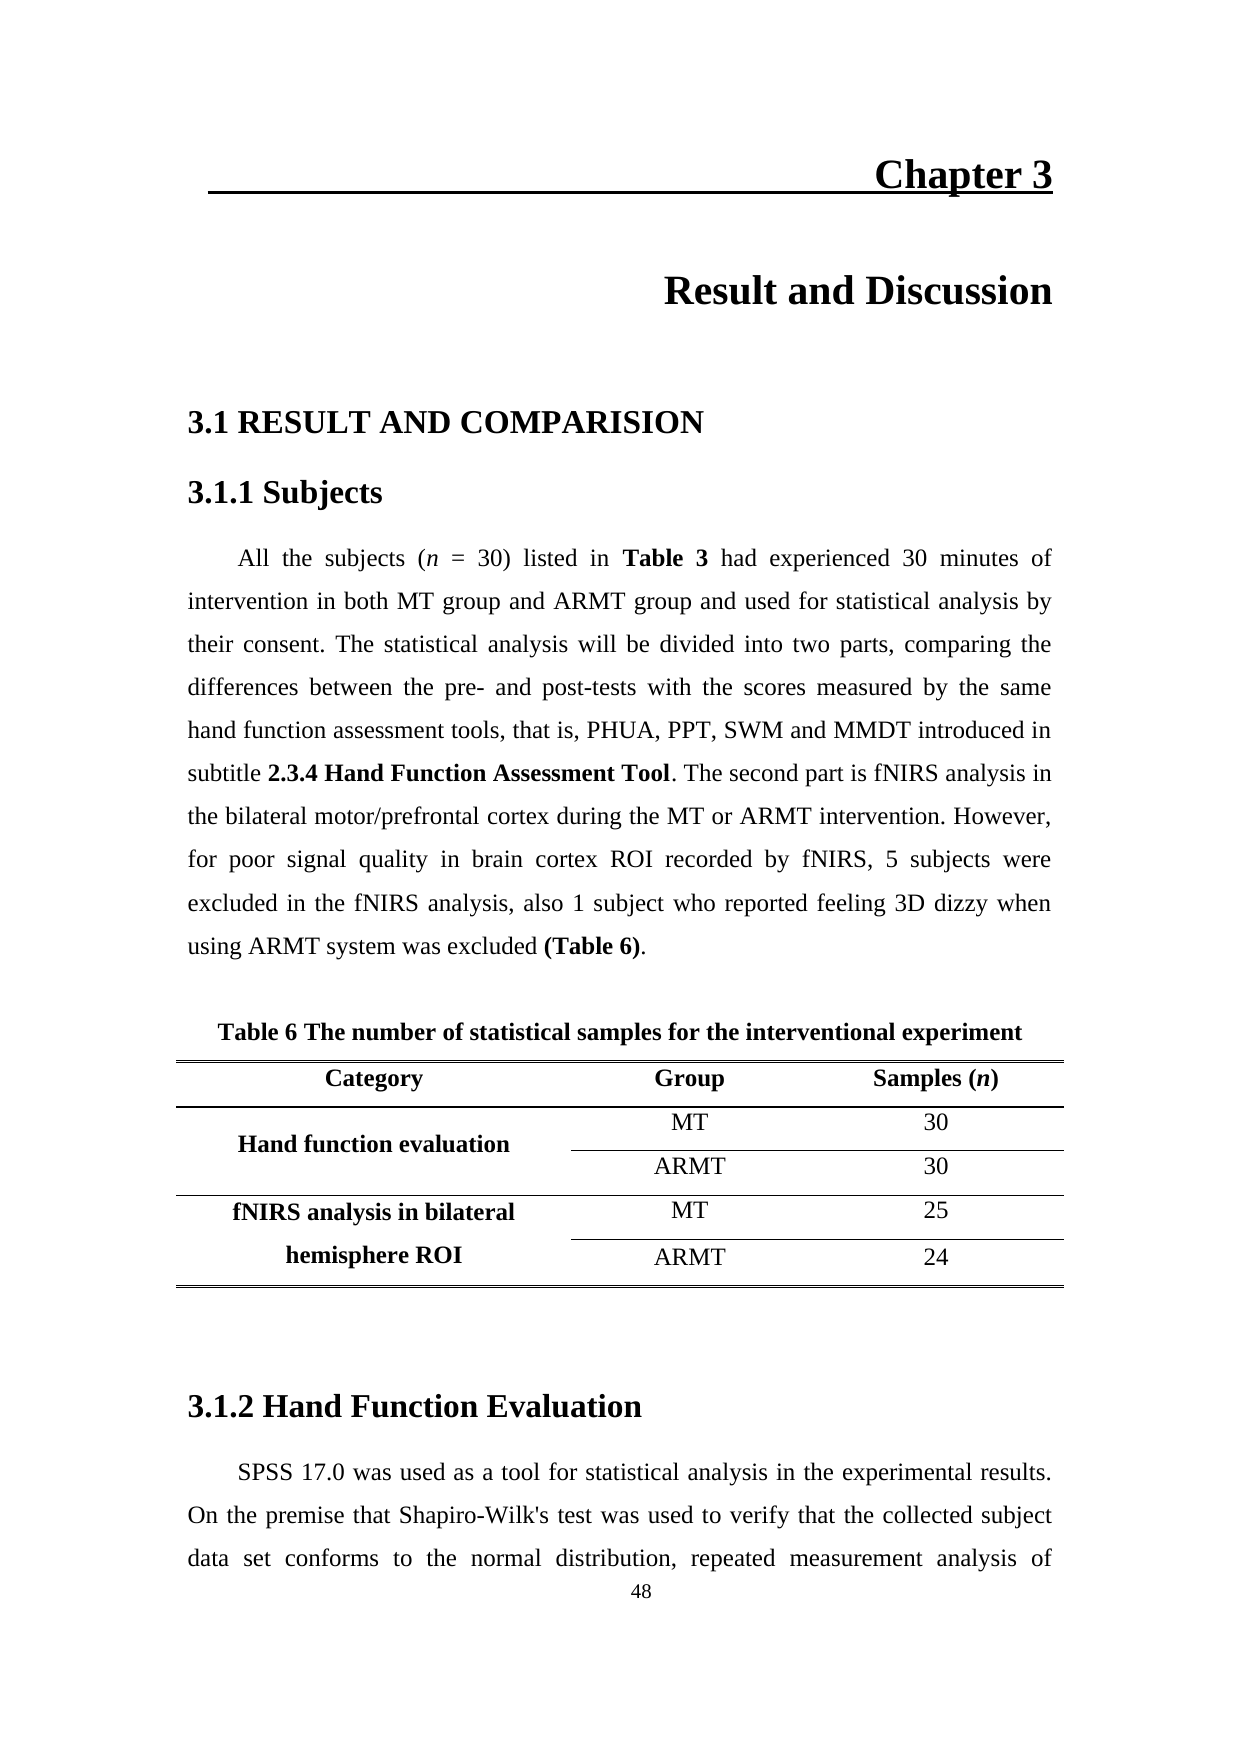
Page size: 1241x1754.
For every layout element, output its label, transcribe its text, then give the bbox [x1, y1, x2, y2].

table_cell 25 [808, 1196, 1064, 1238]
table_cell MT [571, 1108, 808, 1150]
subtitle 3.1.1 Subjects [187, 473, 1053, 511]
subtitle 3.1 RESULT AND COMPARISION [187, 403, 1053, 441]
table_header Samples (n) [808, 1063, 1064, 1106]
table_cell ARMT [571, 1240, 808, 1285]
table_cell MT [571, 1196, 808, 1238]
table_header Group [571, 1063, 808, 1106]
table_cell 24 [808, 1240, 1064, 1285]
table_cell Hand function evaluation [176, 1108, 571, 1194]
table_cell ARMT [571, 1151, 808, 1194]
subtitle 3.1.2 Hand Function Evaluation [187, 1387, 1053, 1425]
table_header Category [176, 1063, 571, 1106]
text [187, 1457, 1053, 1572]
table_cell 30 [808, 1151, 1064, 1194]
text Table 6 The number of statistical samples for the interventional experiment [187, 1017, 1053, 1046]
subtitle Chapter 3 Result and Discussion [187, 150, 1053, 313]
table_cell fNIRS analysis in bilateral hemisphere ROI [176, 1196, 571, 1285]
text All the subjects (n = 30) listed in Table 3 had experienced 30 minutes of intervention in both MT group and ARMT group and used for statistical analysis by their consent. The statistical analysis will be divided into two parts, comparing the differences between the pre- and post-tests with the scores measured by the same hand function assessment tools, that is, PHUA, PPT, SWM and MMDT introduced in subtitle 2.3.4 Hand Function Assessment Tool. The second part is fNIRS analysis in the bilateral motor/prefrontal cortex during the MT or ARMT intervention. However, for poor signal quality in brain cortex ROI recorded by fNIRS, 5 subjects were excluded in the fNIRS analysis, also 1 subject who reported feeling 3D dizzy when using ARMT system was excluded (Table 6). [187, 543, 1053, 959]
table_cell 30 [808, 1108, 1064, 1150]
